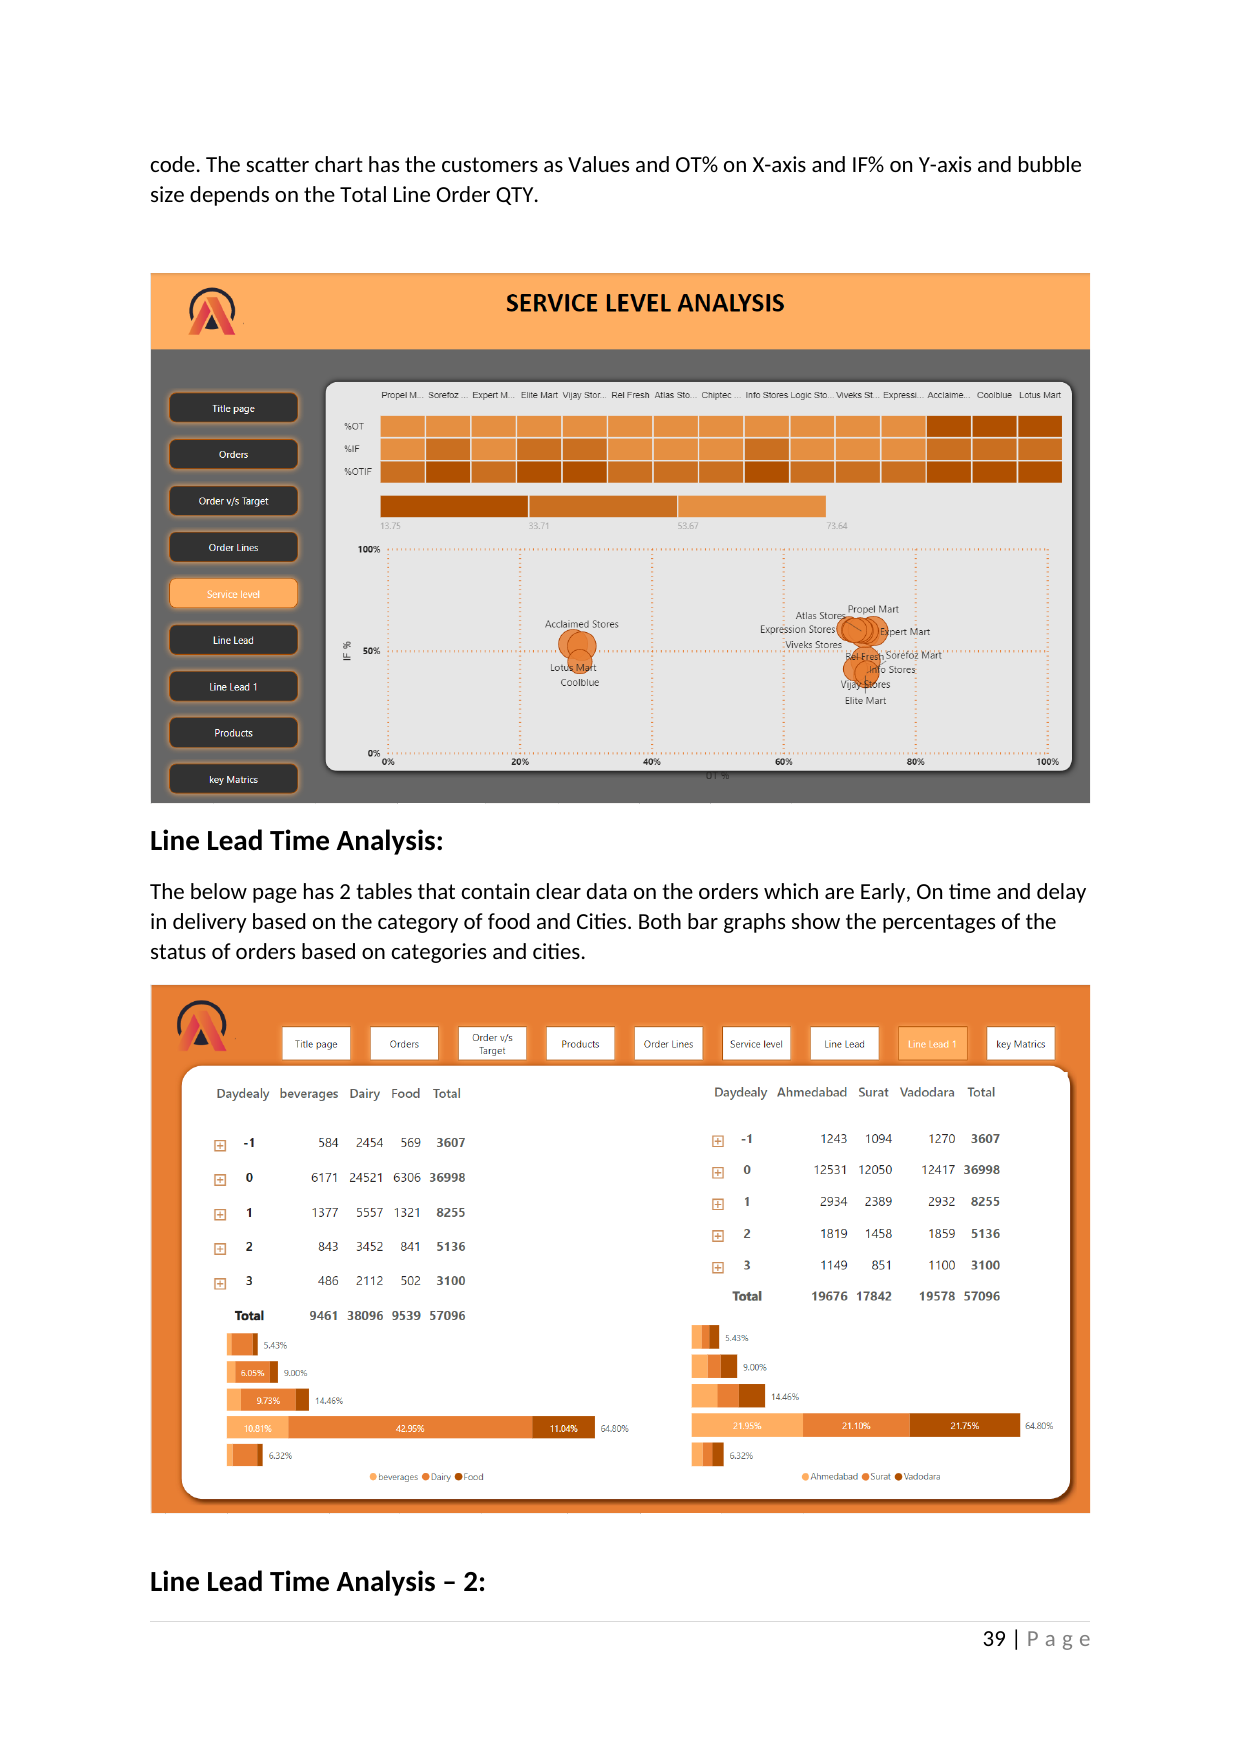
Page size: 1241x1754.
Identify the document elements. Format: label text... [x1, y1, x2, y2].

text Line Lead Time Analysis – 2: [150, 1563, 1090, 1598]
picture [150, 984, 1091, 1514]
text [150, 150, 1090, 208]
text Line Lead Time Analysis: [150, 822, 1090, 858]
picture [150, 273, 1091, 804]
text The below page has 2 tables that contain clear data on the orders which are Early, On time and delay in delivery based on the category of food and Cities. Both bar graphs show the percentages of the status of orders based on categories and cities. [150, 877, 1090, 966]
